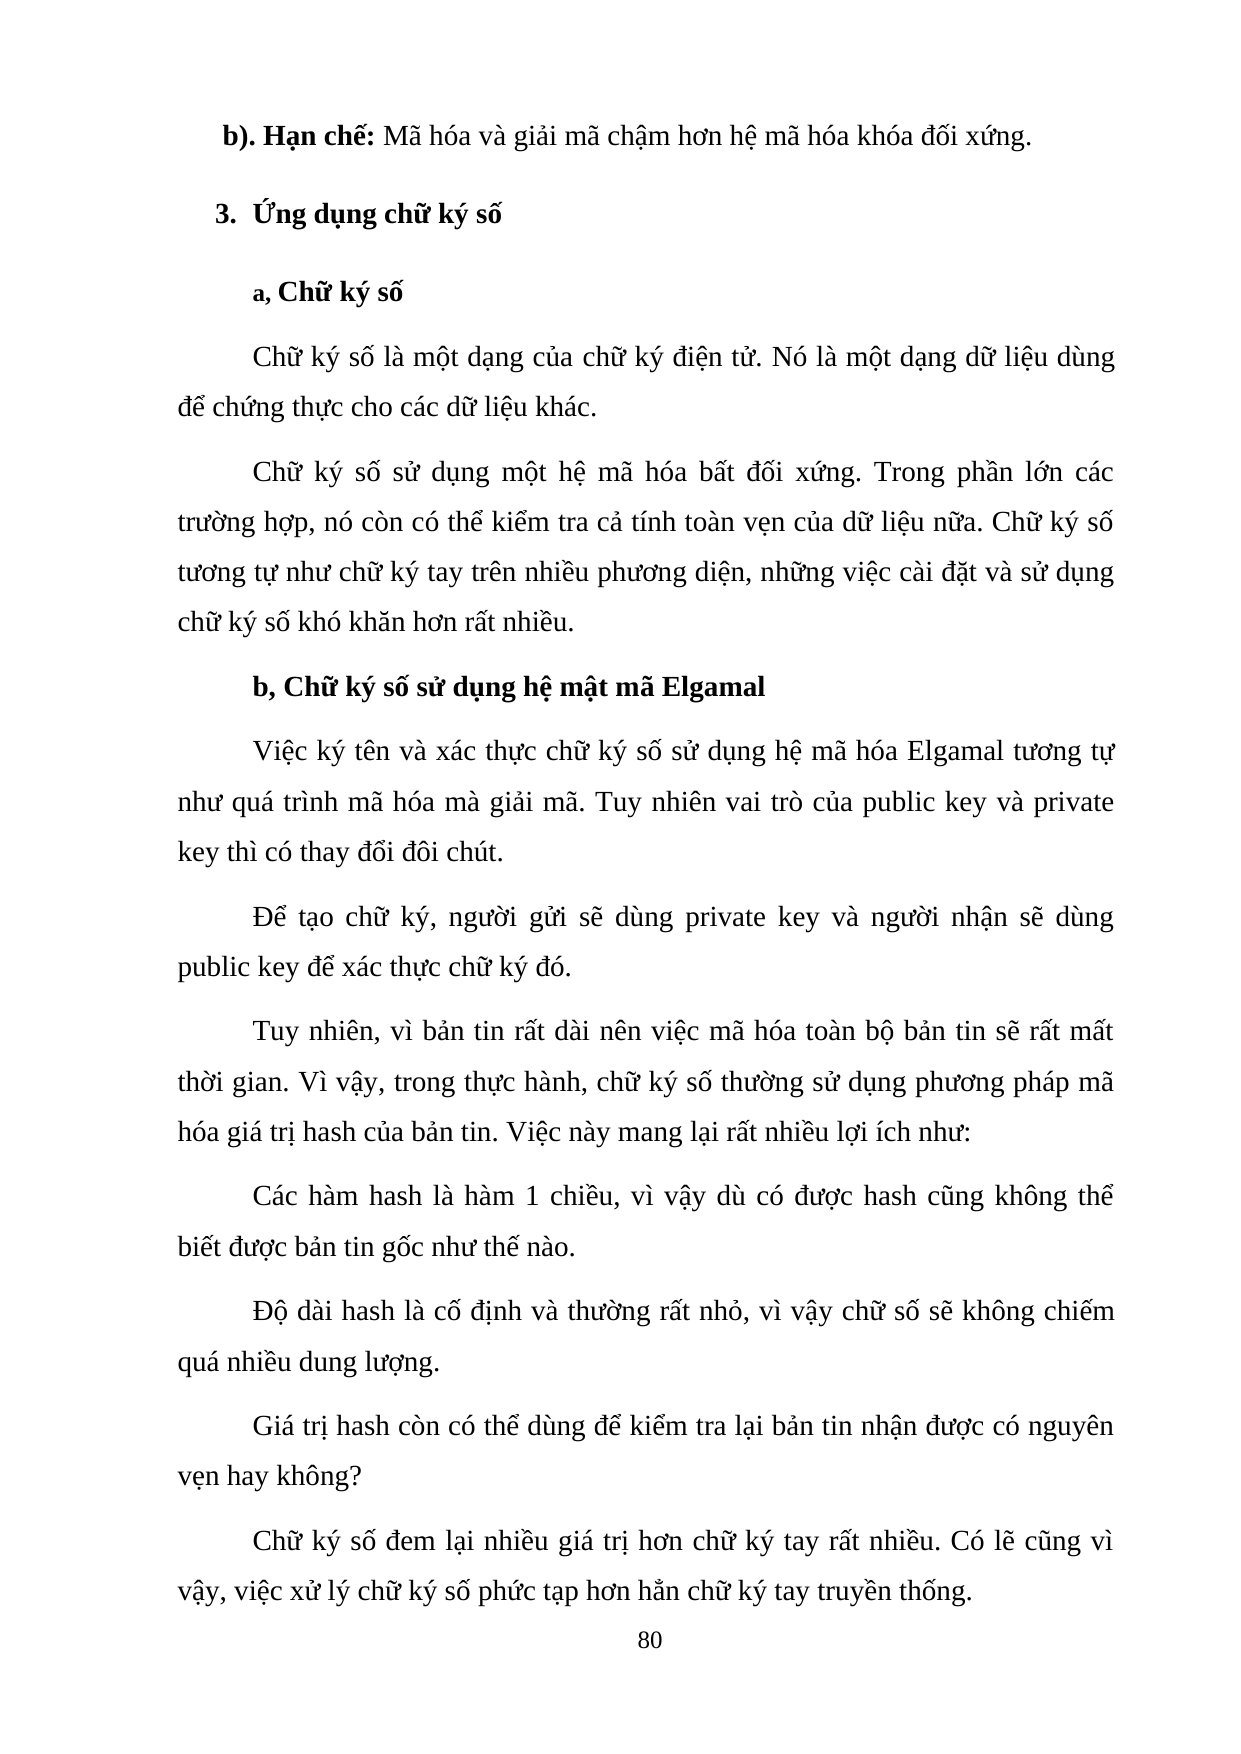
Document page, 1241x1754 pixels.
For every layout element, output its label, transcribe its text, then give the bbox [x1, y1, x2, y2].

text b, Chữ ký số sử dụng hệ mật mã Elgamal [177, 669, 1116, 703]
text Chữ ký số sử dụng một hệ mã hóa bất đối xứng. Trong phần lớn các trường hợp, nó còn có thể kiểm tra cả tính toàn vẹn của dữ liệu nữa. Chữ ký số tương tự như chữ ký tay trên nhiều phương diện, những việc cài đặt và sử dụng chữ ký số khó khăn hơn rất nhiều. [177, 454, 1116, 638]
text b). Hạn chế: Mã hóa và giải mã chậm hơn hệ mã hóa khóa đối xứng. [222, 118, 1116, 152]
text Để tạo chữ ký, người gửi sẽ dùng private key và người nhận sẽ dùng public key để xác thực chữ ký đó. [177, 899, 1116, 982]
text Chữ ký số đem lại nhiều giá trị hơn chữ ký tay rất nhiều. Có lẽ cũng vì vậy, việc xử lý chữ ký số phức tạp hơn hẳn chữ ký tay truyền thống. [177, 1523, 1116, 1607]
text Việc ký tên và xác thực chữ ký số sử dụng hệ mã hóa Elgamal tương tự như quá trình mã hóa mà giải mã. Tuy nhiên vai trò của public key và private key thì có thay đổi đôi chút. [177, 733, 1116, 868]
text Chữ ký số là một dạng của chữ ký điện tử. Nó là một dạng dữ liệu dùng để chứng thực cho các dữ liệu khác. [177, 339, 1116, 423]
text Độ dài hash là cố định và thường rất nhỏ, vì vậy chữ số sẽ không chiếm quá nhiều dung lượng. [177, 1293, 1116, 1377]
text Các hàm hash là hàm 1 chiều, vì vậy dù có được hash cũng không thể biết được bản tin gốc như thế nào. [177, 1178, 1116, 1262]
text Tuy nhiên, vì bản tin rất dài nên việc mã hóa toàn bộ bản tin sẽ rất mất thời gian. Vì vậy, trong thực hành, chữ ký số thường sử dụng phương pháp mã hóa giá trị hash của bản tin. Việc này mang lại rất nhiều lợi ích như: [177, 1013, 1116, 1148]
text Giá trị hash còn có thể dùng để kiểm tra lại bản tin nhận được có nguyên vẹn hay không? [177, 1408, 1116, 1492]
text a, Chữ ký số [177, 274, 1116, 308]
list Ứng dụng chữ ký số [215, 196, 1116, 230]
